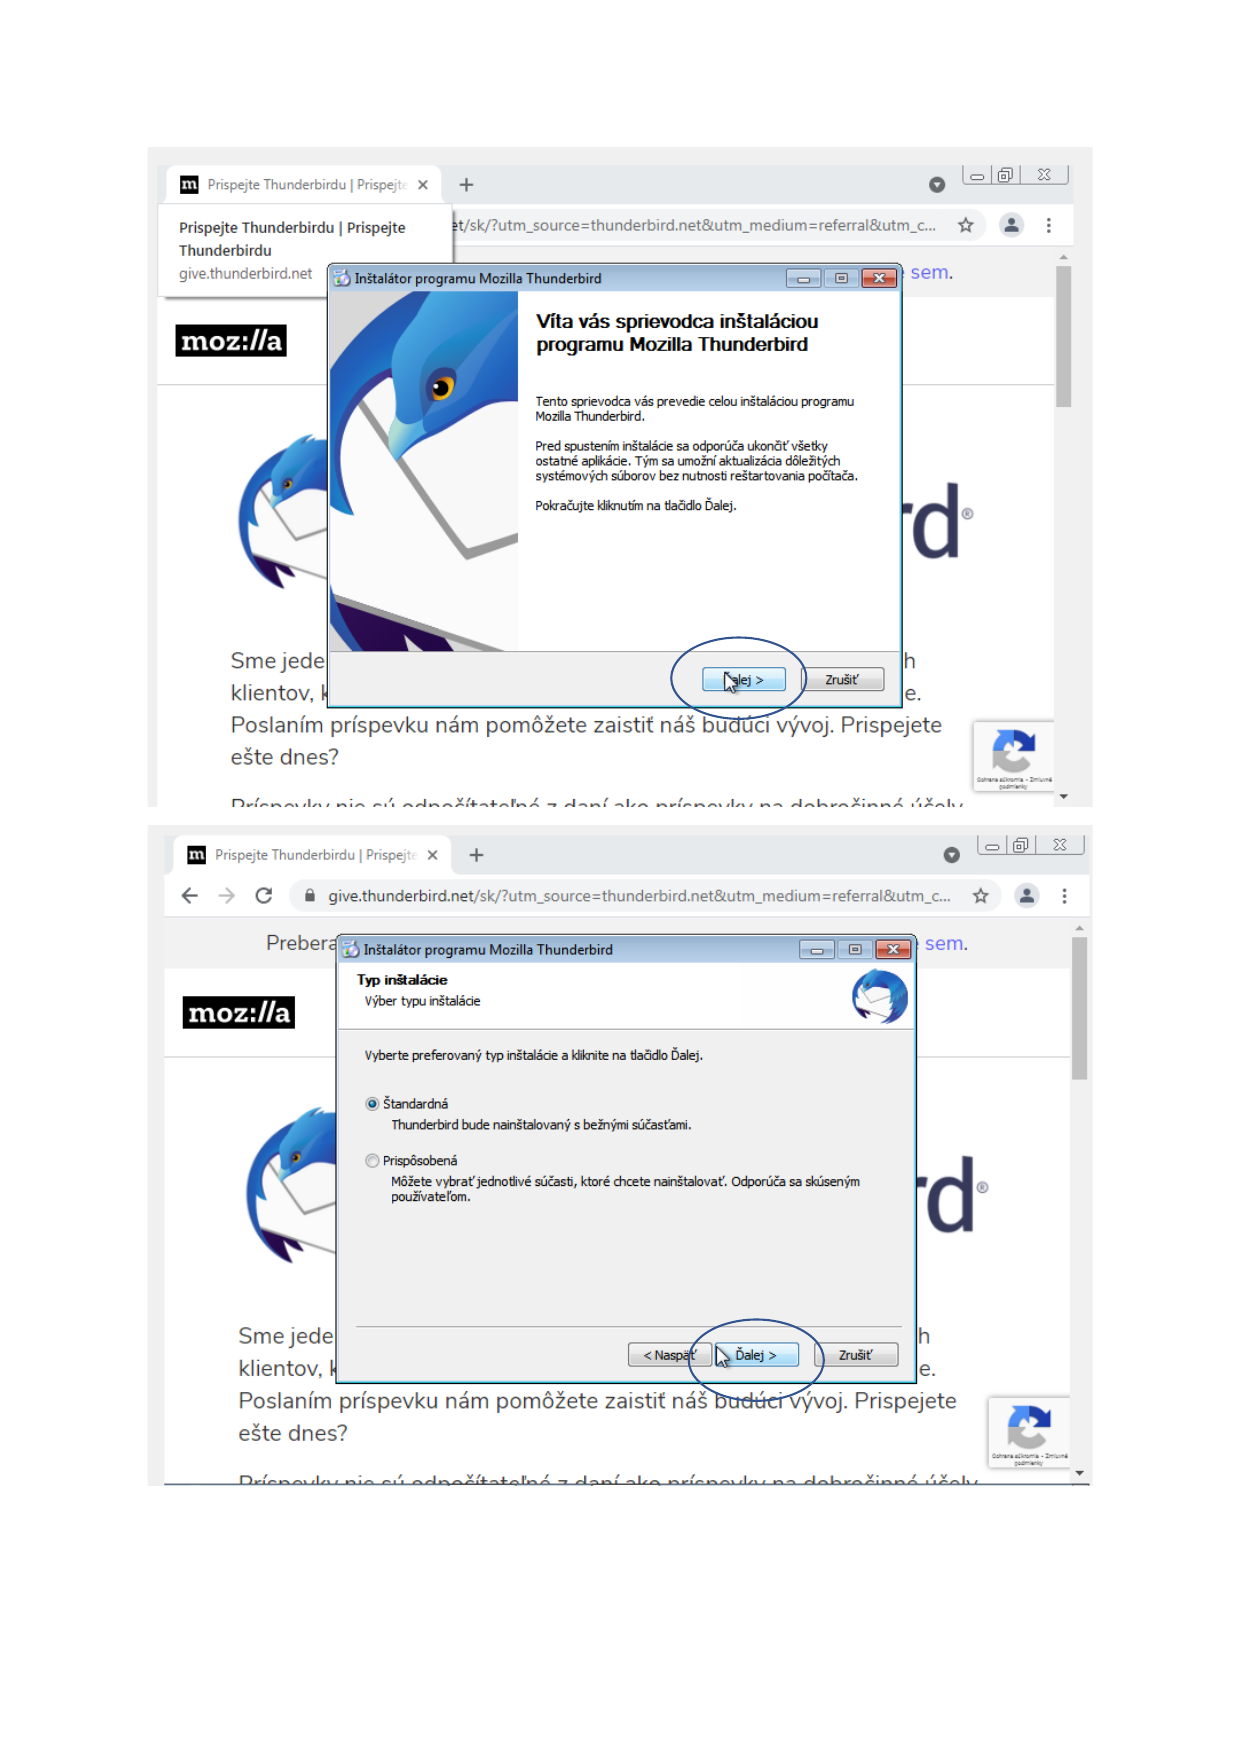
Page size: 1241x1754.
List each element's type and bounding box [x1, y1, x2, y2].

picture [147, 147, 1093, 807]
picture [147, 825, 1093, 1486]
